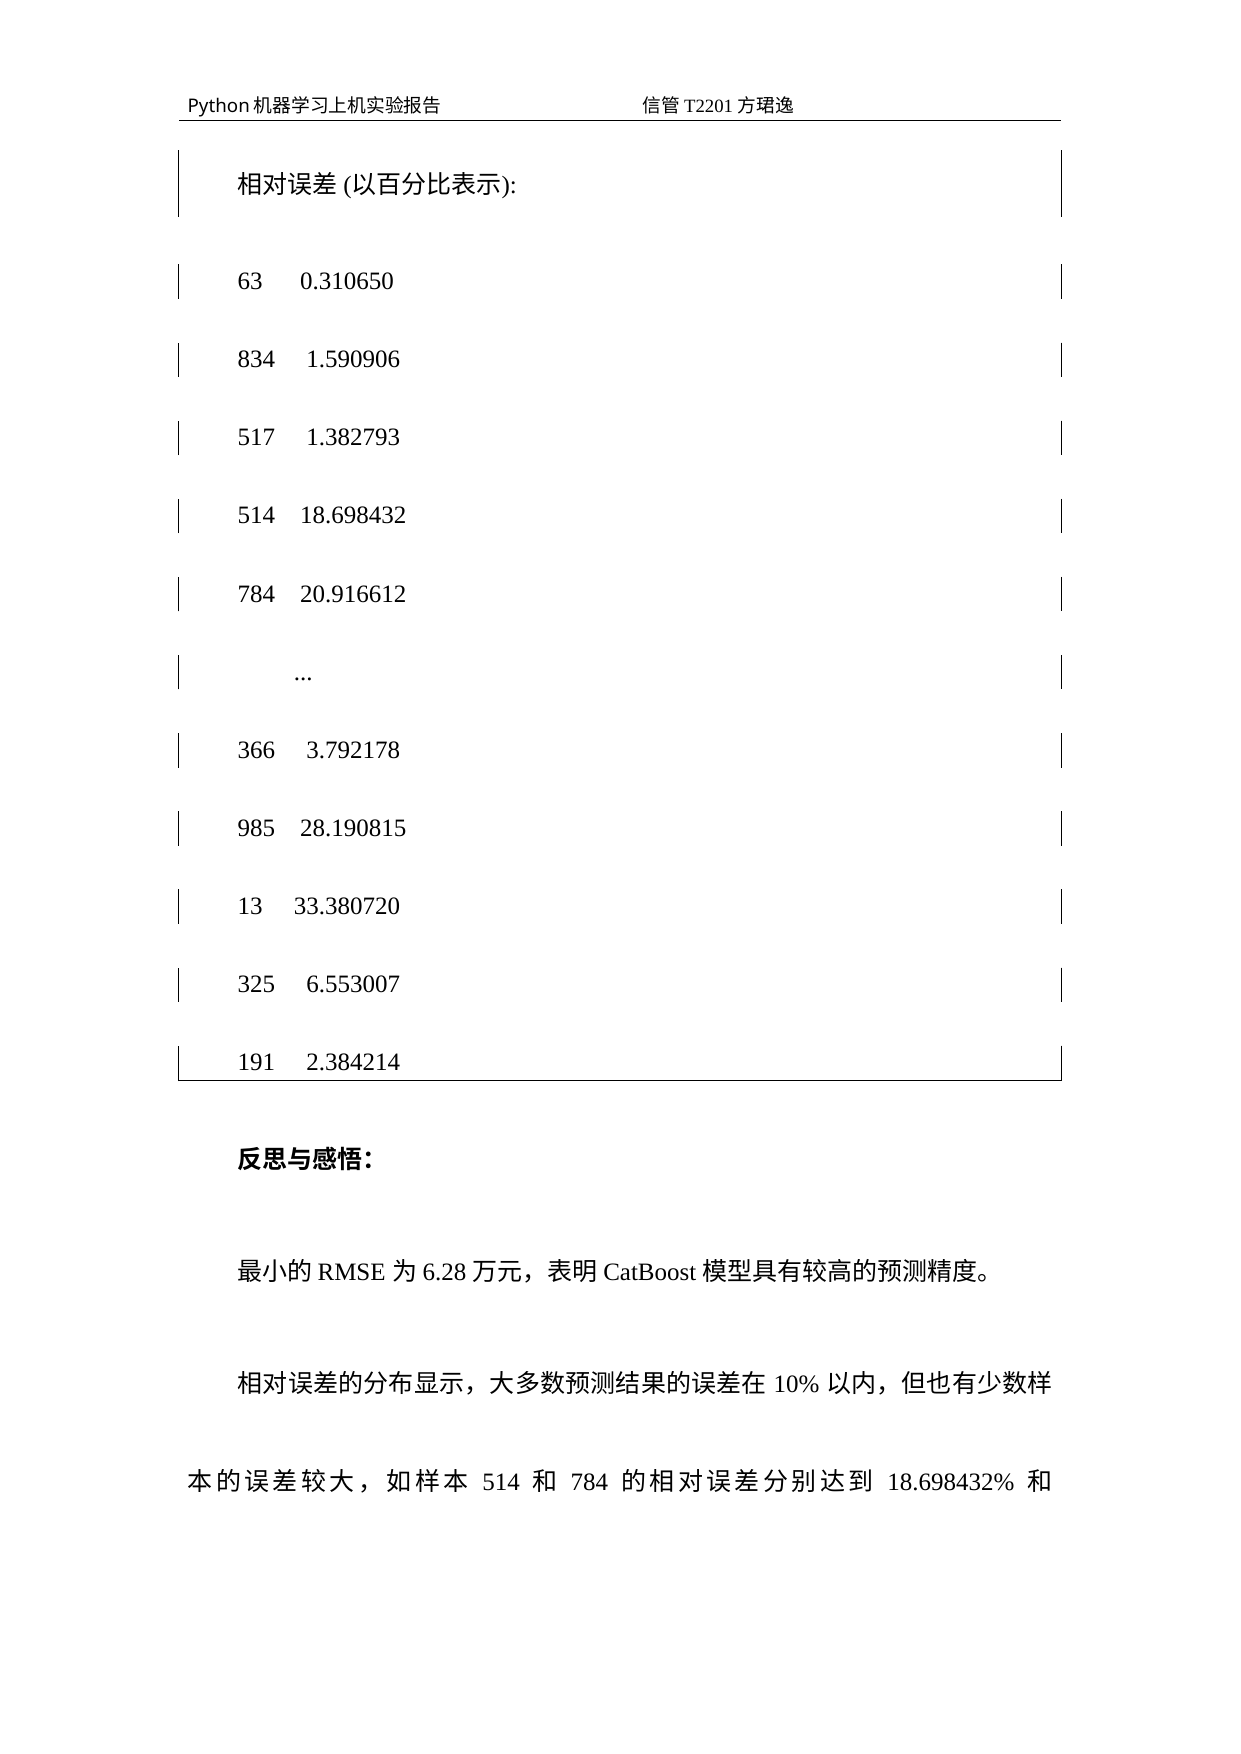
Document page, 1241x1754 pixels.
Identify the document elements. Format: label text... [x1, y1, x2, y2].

list 13 33.380720 [179, 889, 1061, 924]
list 325 6.553007 [178, 967, 1061, 1002]
list 63 0.310650 [179, 264, 1061, 299]
list 反思与感悟： [187, 1125, 1053, 1190]
list 366 3.792178 [179, 733, 1061, 768]
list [187, 1349, 1053, 1512]
list 514 18.698432 [179, 499, 1061, 533]
list 最小的RMSE 为 6.28 万元，表明 CatBoost 模型具有较高的预测精度。 [187, 1237, 1053, 1302]
list 784 20.916612 [179, 577, 1061, 611]
list 191 2.384214 [179, 1046, 1061, 1080]
list 834 1.590906 [178, 342, 1061, 377]
list ... [179, 655, 1061, 689]
list 985 28.190815 [179, 811, 1061, 846]
list 517 1.382793 [179, 421, 1061, 455]
list 相对误差 (以百分比表示): [179, 150, 1061, 217]
